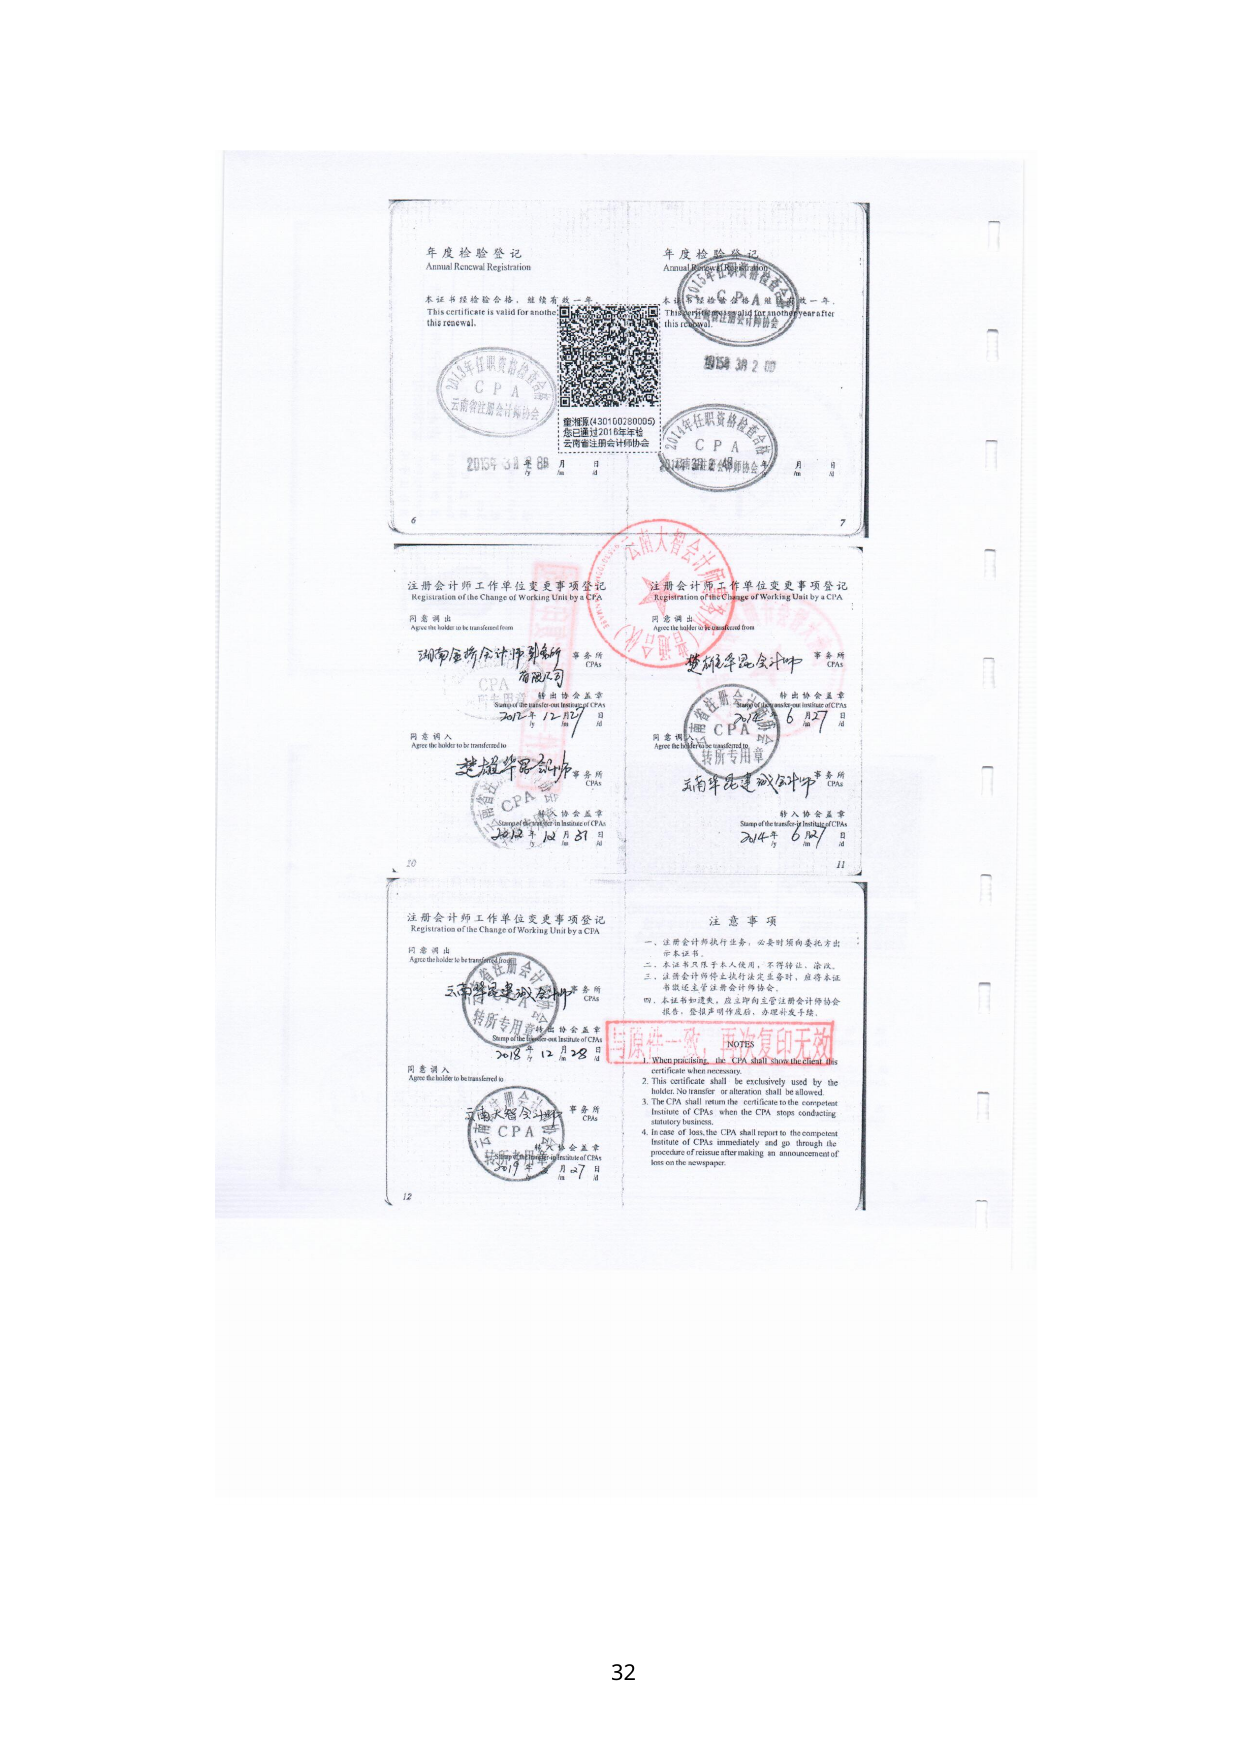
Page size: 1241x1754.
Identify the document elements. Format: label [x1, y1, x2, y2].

picture [215, 150, 1038, 1505]
